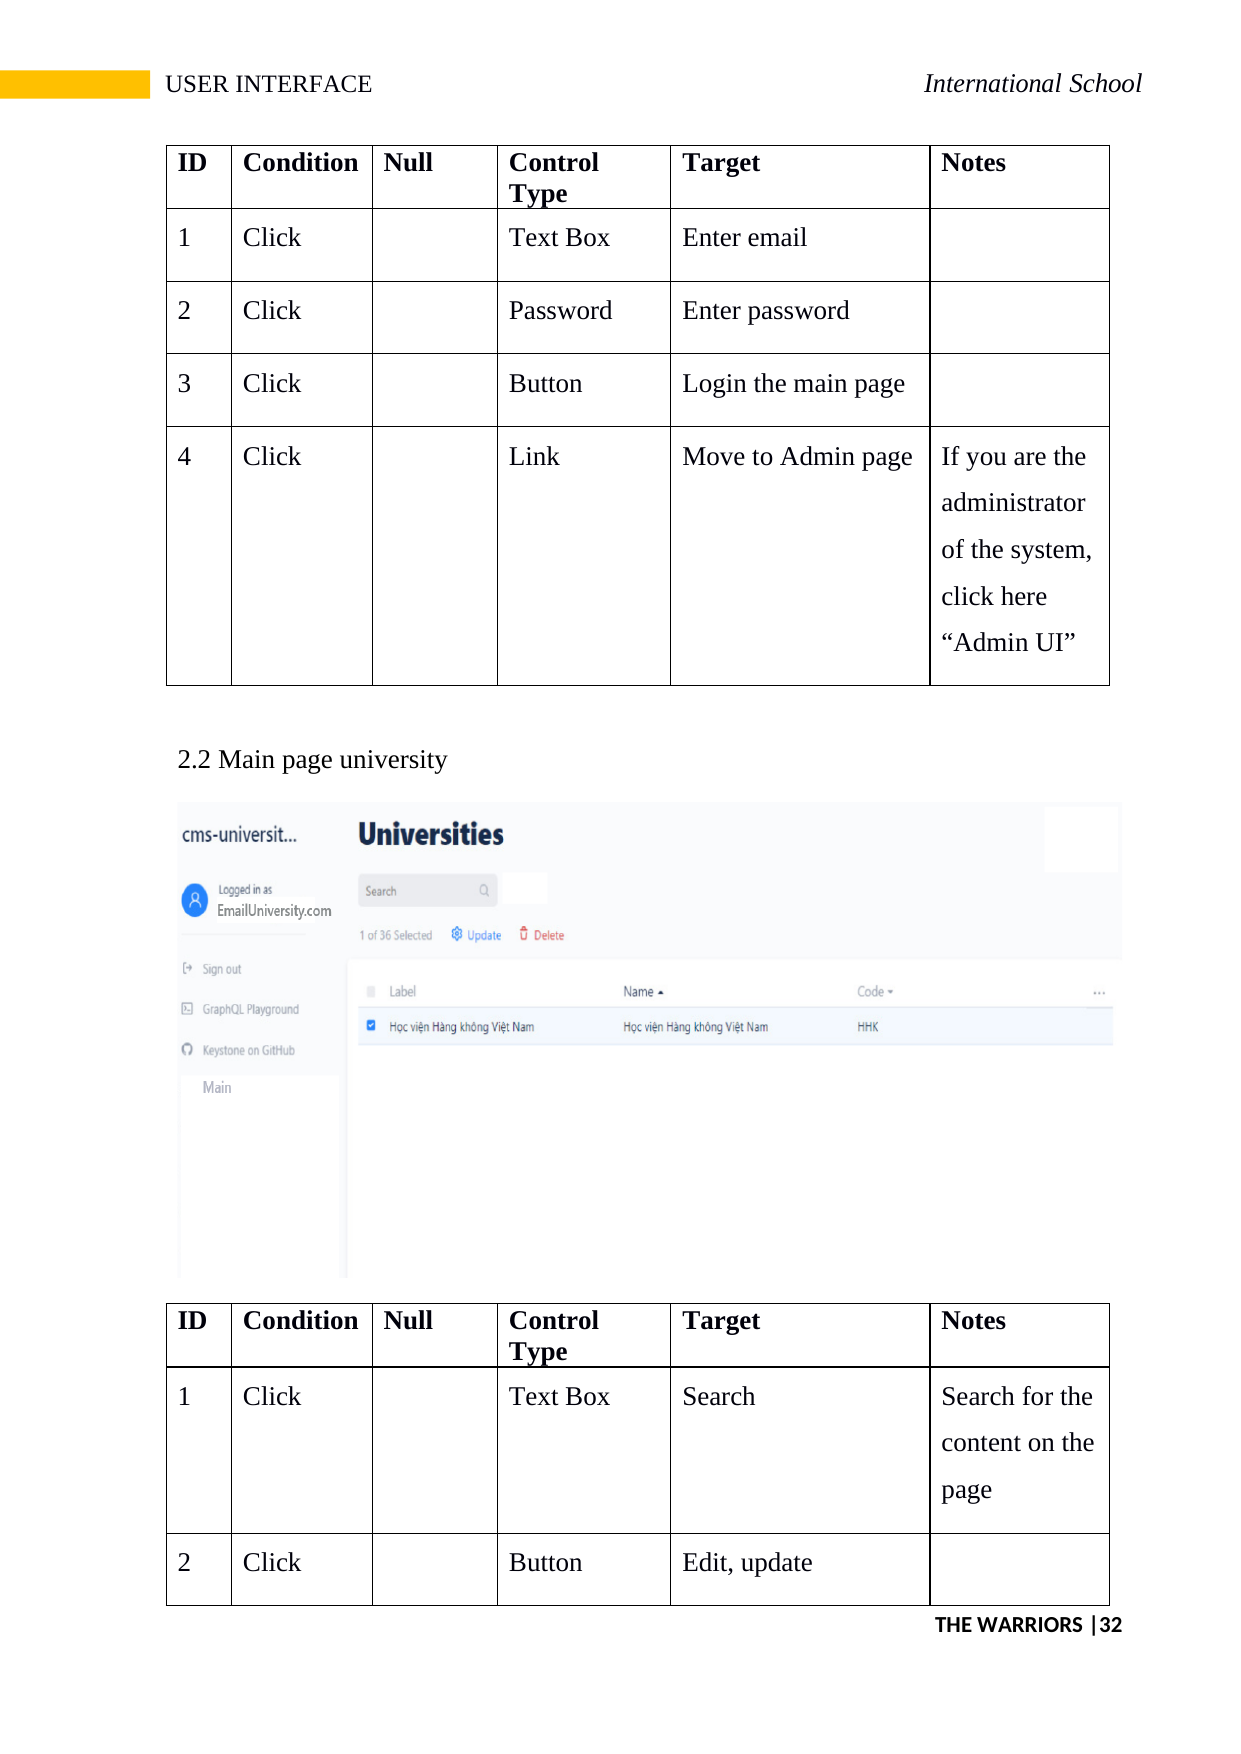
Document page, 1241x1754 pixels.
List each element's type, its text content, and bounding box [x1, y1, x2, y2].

picture [177, 802, 1123, 1278]
table_cell Enter email [671, 209, 929, 281]
table_cell 2 [167, 1534, 231, 1605]
table_cell If you are the administrator of the system, click here “Admin UI” [931, 427, 1109, 685]
table_cell [373, 209, 497, 281]
table_header Control Type [498, 146, 670, 208]
table_cell [373, 1534, 497, 1605]
table_header ID [167, 1304, 231, 1366]
table_cell Button Update [498, 1534, 670, 1605]
table_cell Search [671, 1368, 929, 1532]
table_header Condition [232, 146, 372, 208]
table_header Target [671, 146, 929, 208]
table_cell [671, 1534, 929, 1605]
table_cell Button [498, 354, 670, 426]
subtitle 2.2 Main page university [177, 743, 1122, 774]
table_cell Link [498, 427, 670, 685]
table_cell Text Box [498, 209, 670, 281]
table_header Control Type [498, 1304, 670, 1366]
table_header Null [373, 1304, 497, 1366]
table_header Notes [931, 1304, 1109, 1366]
table_cell [373, 354, 497, 426]
table_cell Move to Admin page [671, 427, 929, 685]
table_cell Click [232, 427, 372, 685]
table_cell 3 [167, 354, 231, 426]
table_cell Click [232, 282, 372, 353]
table_cell Click [232, 354, 372, 426]
table_header ID [167, 146, 231, 208]
table_cell Text Box [498, 1368, 670, 1532]
table_cell [373, 427, 497, 685]
table_header Notes [931, 146, 1109, 208]
table_cell 2 [167, 282, 231, 353]
table_cell [931, 354, 1109, 426]
table_cell Enter password [671, 282, 929, 353]
table_cell [931, 209, 1109, 281]
table_cell [931, 282, 1109, 353]
table_cell [931, 1534, 1109, 1605]
table_header Condition [232, 1304, 372, 1366]
table_cell 4 [167, 427, 231, 685]
table_cell Click [232, 1534, 372, 1605]
table_header Null [373, 146, 497, 208]
table_cell 1 [167, 209, 231, 281]
table_cell [373, 1368, 497, 1532]
table_cell [373, 282, 497, 353]
table_cell Password [498, 282, 670, 353]
table_cell Click [232, 209, 372, 281]
table_cell Click [232, 1368, 372, 1532]
table_cell 1 [167, 1368, 231, 1532]
table_cell Search for the content on the page [931, 1368, 1109, 1532]
table_cell Login the main page [671, 354, 929, 426]
table_header Target [671, 1304, 929, 1366]
